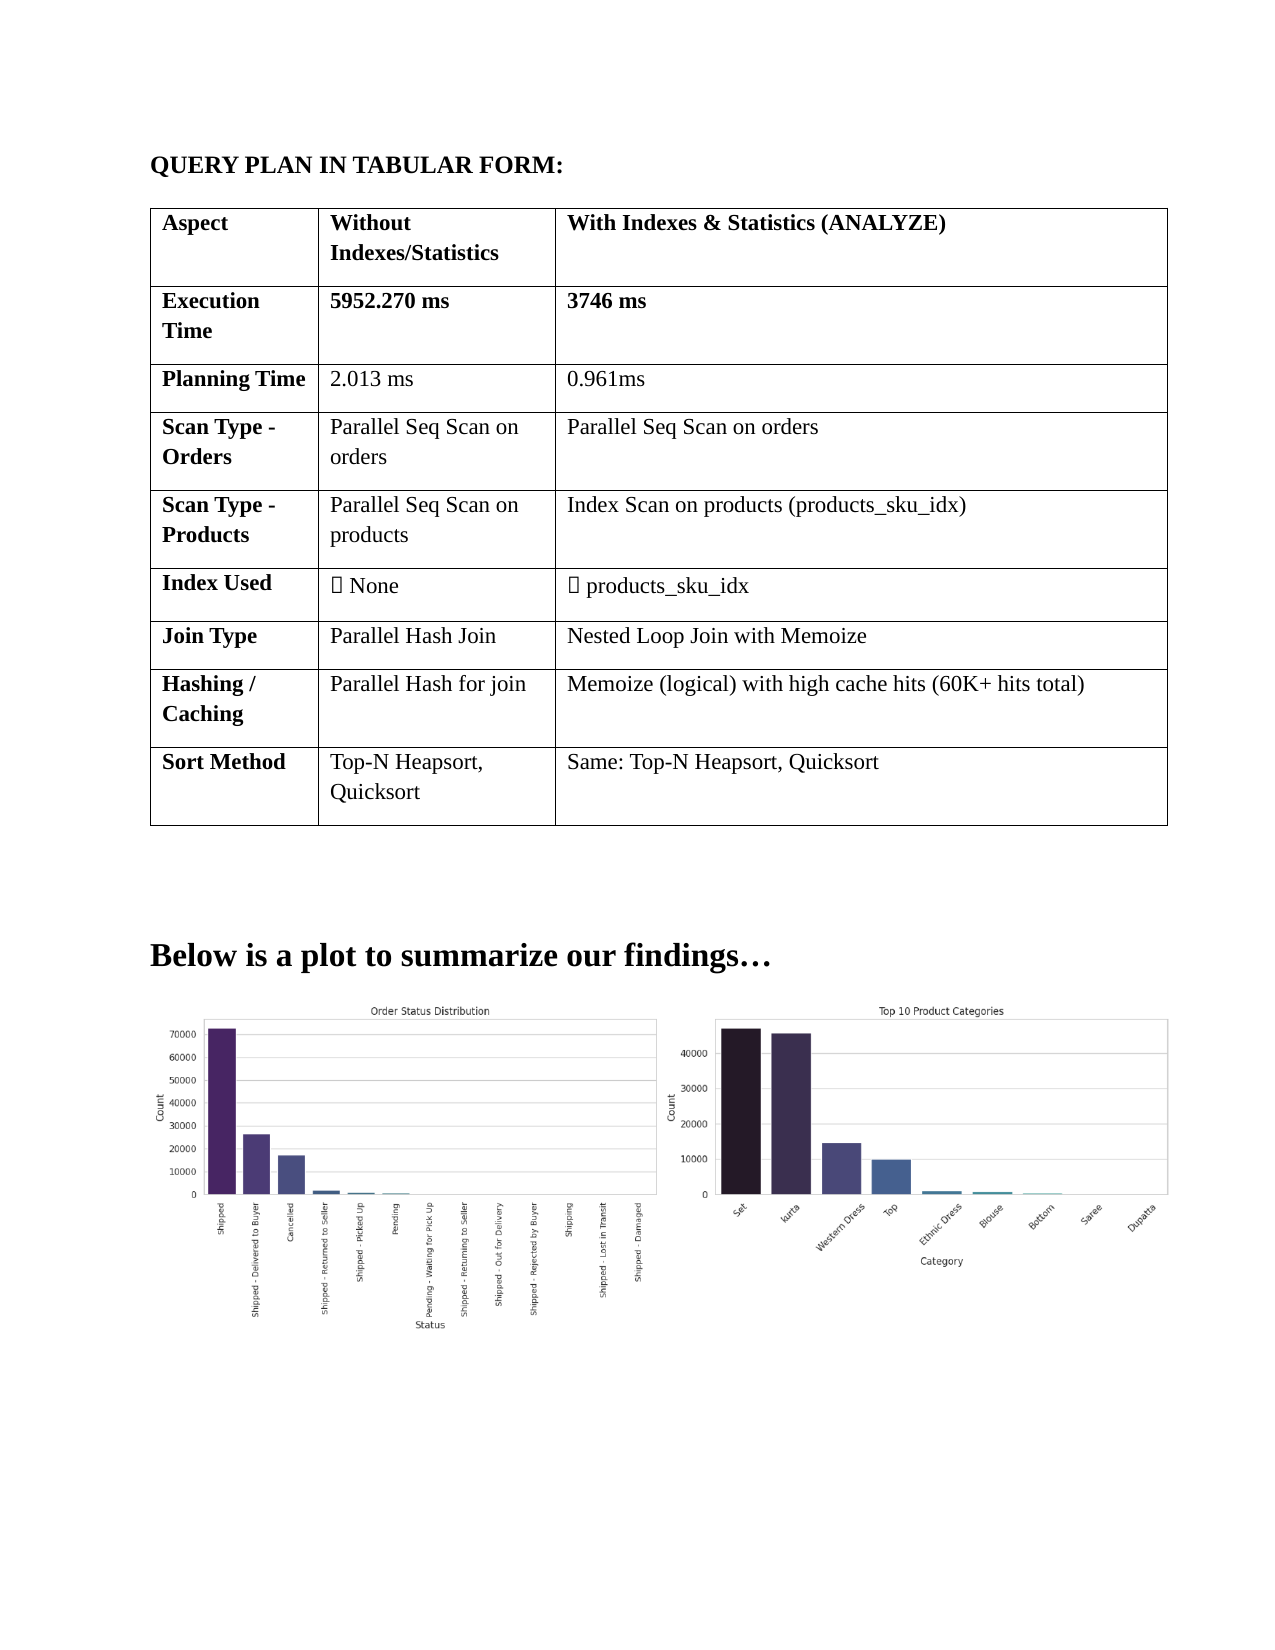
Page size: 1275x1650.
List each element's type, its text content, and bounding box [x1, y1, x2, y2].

table_cell Top-N Heapsort, Quicksort [319, 748, 555, 825]
table_cell Planning Time [151, 365, 318, 412]
table_cell 5952.270 ms [319, 287, 555, 364]
table_cell Parallel Seq Scan on orders [556, 413, 1167, 490]
table_cell Parallel Seq Scan on products [319, 491, 555, 568]
table_cell Sort Method [151, 748, 318, 825]
table_cell ❌ None [319, 569, 555, 621]
table_cell Parallel Hash Join [319, 622, 555, 669]
table_cell Same: Top-N Heapsort, Quicksort [556, 748, 1167, 825]
table_cell Memoize (logical) with high cache hits (60K+ hits total) [556, 670, 1167, 747]
table_cell Parallel Hash for join [319, 670, 555, 747]
table_cell ✅ products_sku_idx [556, 569, 1167, 621]
text Below is a plot to summarize our findings… [150, 935, 1125, 973]
table_cell 0.961ms [556, 365, 1167, 412]
table_cell 2.013 ms [319, 365, 555, 412]
picture [150, 1002, 1178, 1330]
table_cell Index Scan on products (products_sku_idx) [556, 491, 1167, 568]
table_header Without Indexes/Statistics [319, 209, 555, 286]
table_cell Nested Loop Join with Memoize [556, 622, 1167, 669]
table_cell Parallel Seq Scan on orders [319, 413, 555, 490]
table_cell Index Used [151, 569, 318, 621]
table_cell Execution Time [151, 287, 318, 364]
table_cell 3746 ms [556, 287, 1167, 364]
table_cell Hashing / Caching [151, 670, 318, 747]
text QUERY PLAN IN TABULAR FORM: [150, 150, 1125, 179]
table_cell Scan Type - Products [151, 491, 318, 568]
table_cell Scan Type - Orders [151, 413, 318, 490]
table_cell Join Type [151, 622, 318, 669]
table_header Aspect [151, 209, 318, 286]
table_header With Indexes & Statistics (ANALYZE) [556, 209, 1167, 286]
